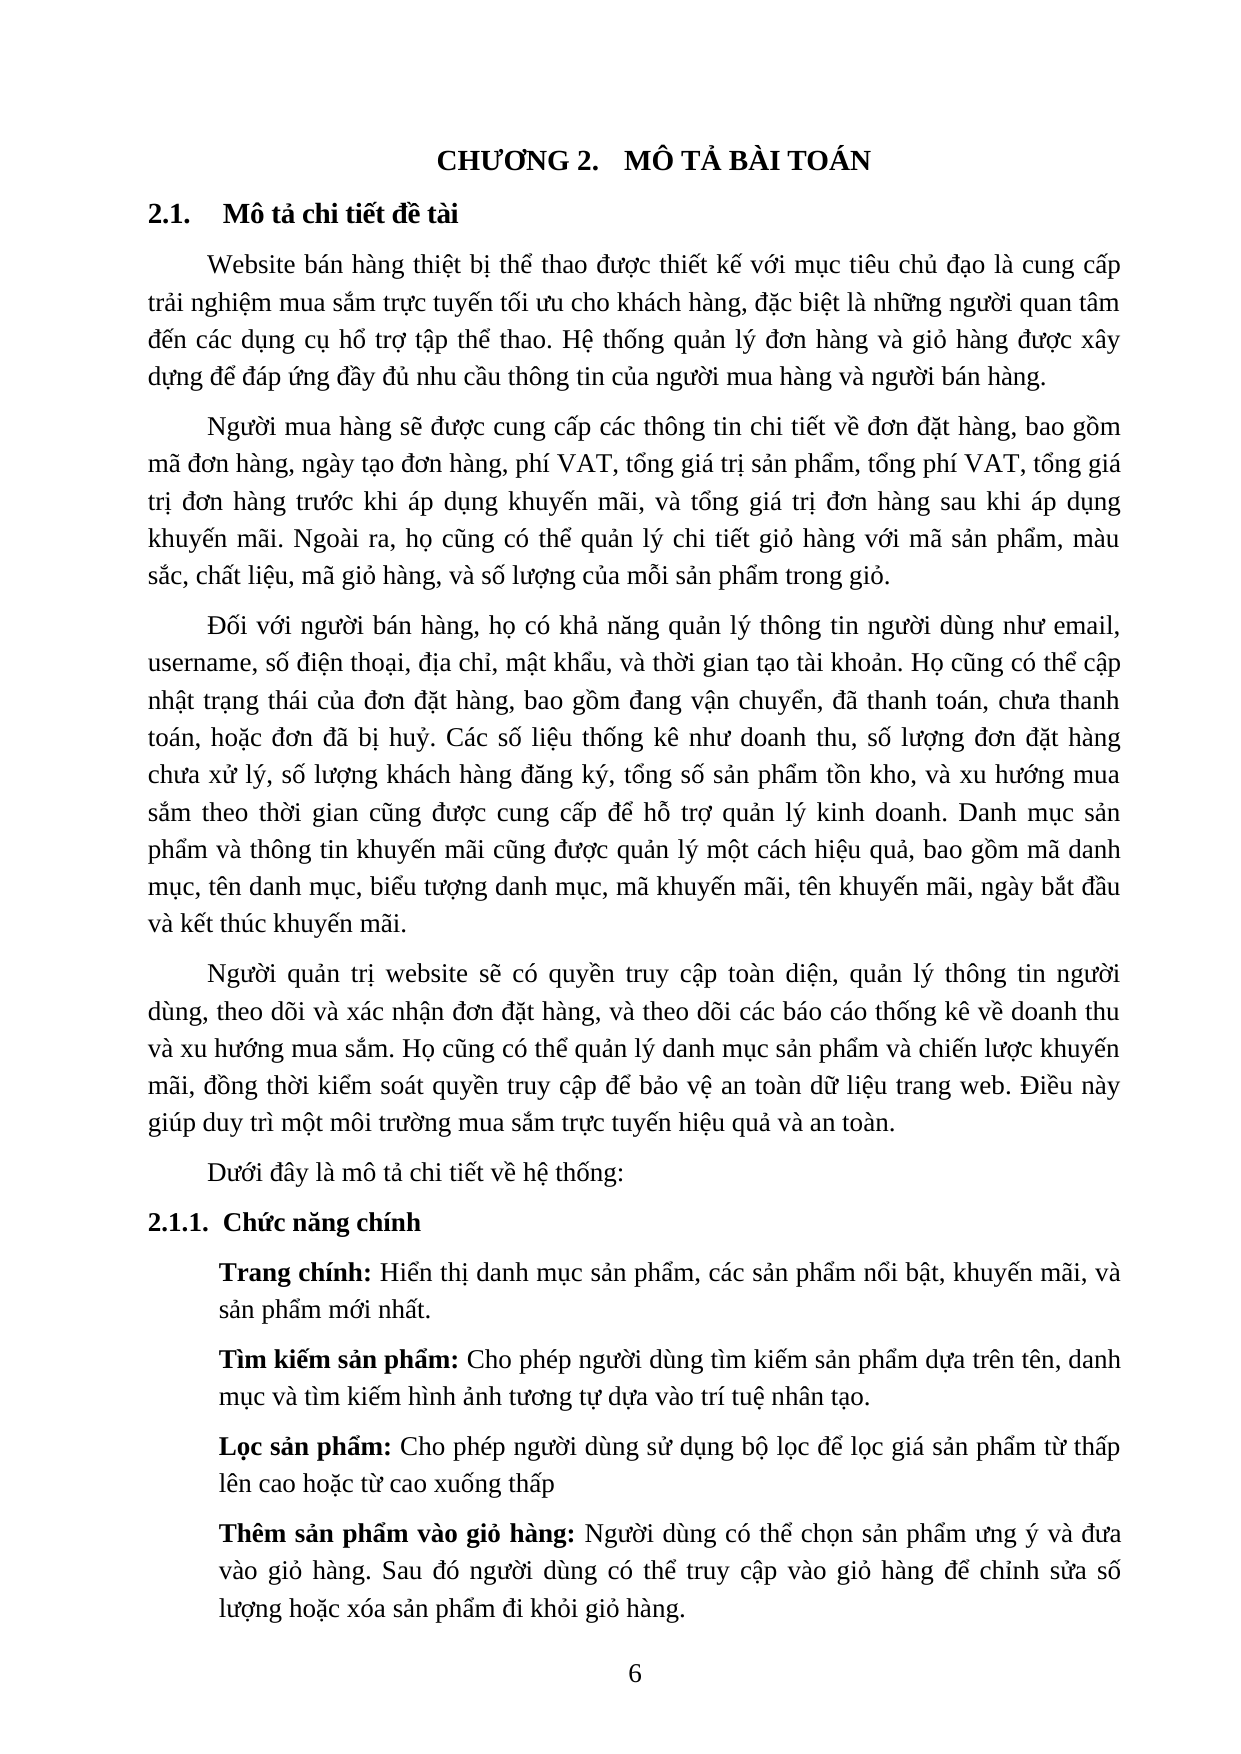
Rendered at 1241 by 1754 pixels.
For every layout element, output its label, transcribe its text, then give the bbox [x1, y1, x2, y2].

text Dưới đây là mô tả chi tiết về hệ thống: [148, 1156, 1122, 1187]
text Người mua hàng sẽ được cung cấp các thông tin chi tiết về đơn đặt hàng, bao gồm mã đơn hàng, ngày tạo đơn hàng, phí VAT, tổng giá trị sản phẩm, tổng phí VAT, tổng giá trị đơn hàng trước khi áp dụng khuyến mãi, và tổng giá trị đơn hàng sau khi áp dụng khuyến mãi. Ngoài ra, họ cũng có thể quản lý chi tiết giỏ hàng với mã sản phẩm, màu sắc, chất liệu, mã giỏ hàng, và số lượng của mỗi sản phẩm trong giỏ. [148, 410, 1122, 591]
text Thêm sản phẩm vào giỏ hàng: Người dùng có thể chọn sản phẩm ưng ý và đưa vào giỏ hàng. Sau đó người dùng có thể truy cập vào giỏ hàng để chỉnh sửa số lượng hoặc xóa sản phẩm đi khỏi giỏ hàng. [218, 1517, 1122, 1623]
subtitle MÔ TẢ BÀI TOÁN [185, 143, 1122, 177]
subtitle Mô tả chi tiết đề tài [148, 196, 1122, 229]
text Lọc sản phẩm: Cho phép người dùng sử dụng bộ lọc để lọc giá sản phẩm từ thấp lên cao hoặc từ cao xuống thấp [218, 1430, 1122, 1498]
text Trang chính: Hiển thị danh mục sản phẩm, các sản phẩm nổi bật, khuyến mãi, và sản phẩm mới nhất. [218, 1256, 1122, 1324]
subtitle Chức năng chính [148, 1206, 1122, 1237]
text Đối với người bán hàng, họ có khả năng quản lý thông tin người dùng như email, username, số điện thoại, địa chỉ, mật khẩu, và thời gian tạo tài khoản. Họ cũng có thể cập nhật trạng thái của đơn đặt hàng, bao gồm đang vận chuyển, đã thanh toán, chưa thanh toán, hoặc đơn đã bị huỷ. Các số liệu thống kê như doanh thu, số lượng đơn đặt hàng chưa xử lý, số lượng khách hàng đăng ký, tổng số sản phẩm tồn kho, và xu hướng mua sắm theo thời gian cũng được cung cấp để hỗ trợ quản lý kinh doanh. Danh mục sản phẩm và thông tin khuyến mãi cũng được quản lý một cách hiệu quả, bao gồm mã danh mục, tên danh mục, biểu tượng danh mục, mã khuyến mãi, tên khuyến mãi, ngày bắt đầu và kết thúc khuyến mãi. [148, 609, 1122, 939]
text Người quản trị website sẽ có quyền truy cập toàn diện, quản lý thông tin người dùng, theo dõi và xác nhận đơn đặt hàng, và theo dõi các báo cáo thống kê về doanh thu và xu hướng mua sắm. Họ cũng có thể quản lý danh mục sản phẩm và chiến lược khuyến mãi, đồng thời kiểm soát quyền truy cập để bảo vệ an toàn dữ liệu trang web. Điều này giúp duy trì một môi trường mua sắm trực tuyến hiệu quả và an toàn. [148, 957, 1122, 1138]
text Tìm kiếm sản phẩm: Cho phép người dùng tìm kiếm sản phẩm dựa trên tên, danh mục và tìm kiếm hình ảnh tương tự dựa vào trí tuệ nhân tạo. [218, 1343, 1122, 1411]
text Website bán hàng thiệt bị thể thao được thiết kế với mục tiêu chủ đạo là cung cấp trải nghiệm mua sắm trực tuyến tối ưu cho khách hàng, đặc biệt là những người quan tâm đến các dụng cụ hổ trợ tập thể thao. Hệ thống quản lý đơn hàng và giỏ hàng được xây dựng để đáp ứng đầy đủ nhu cầu thông tin của người mua hàng và người bán hàng. [148, 248, 1122, 392]
